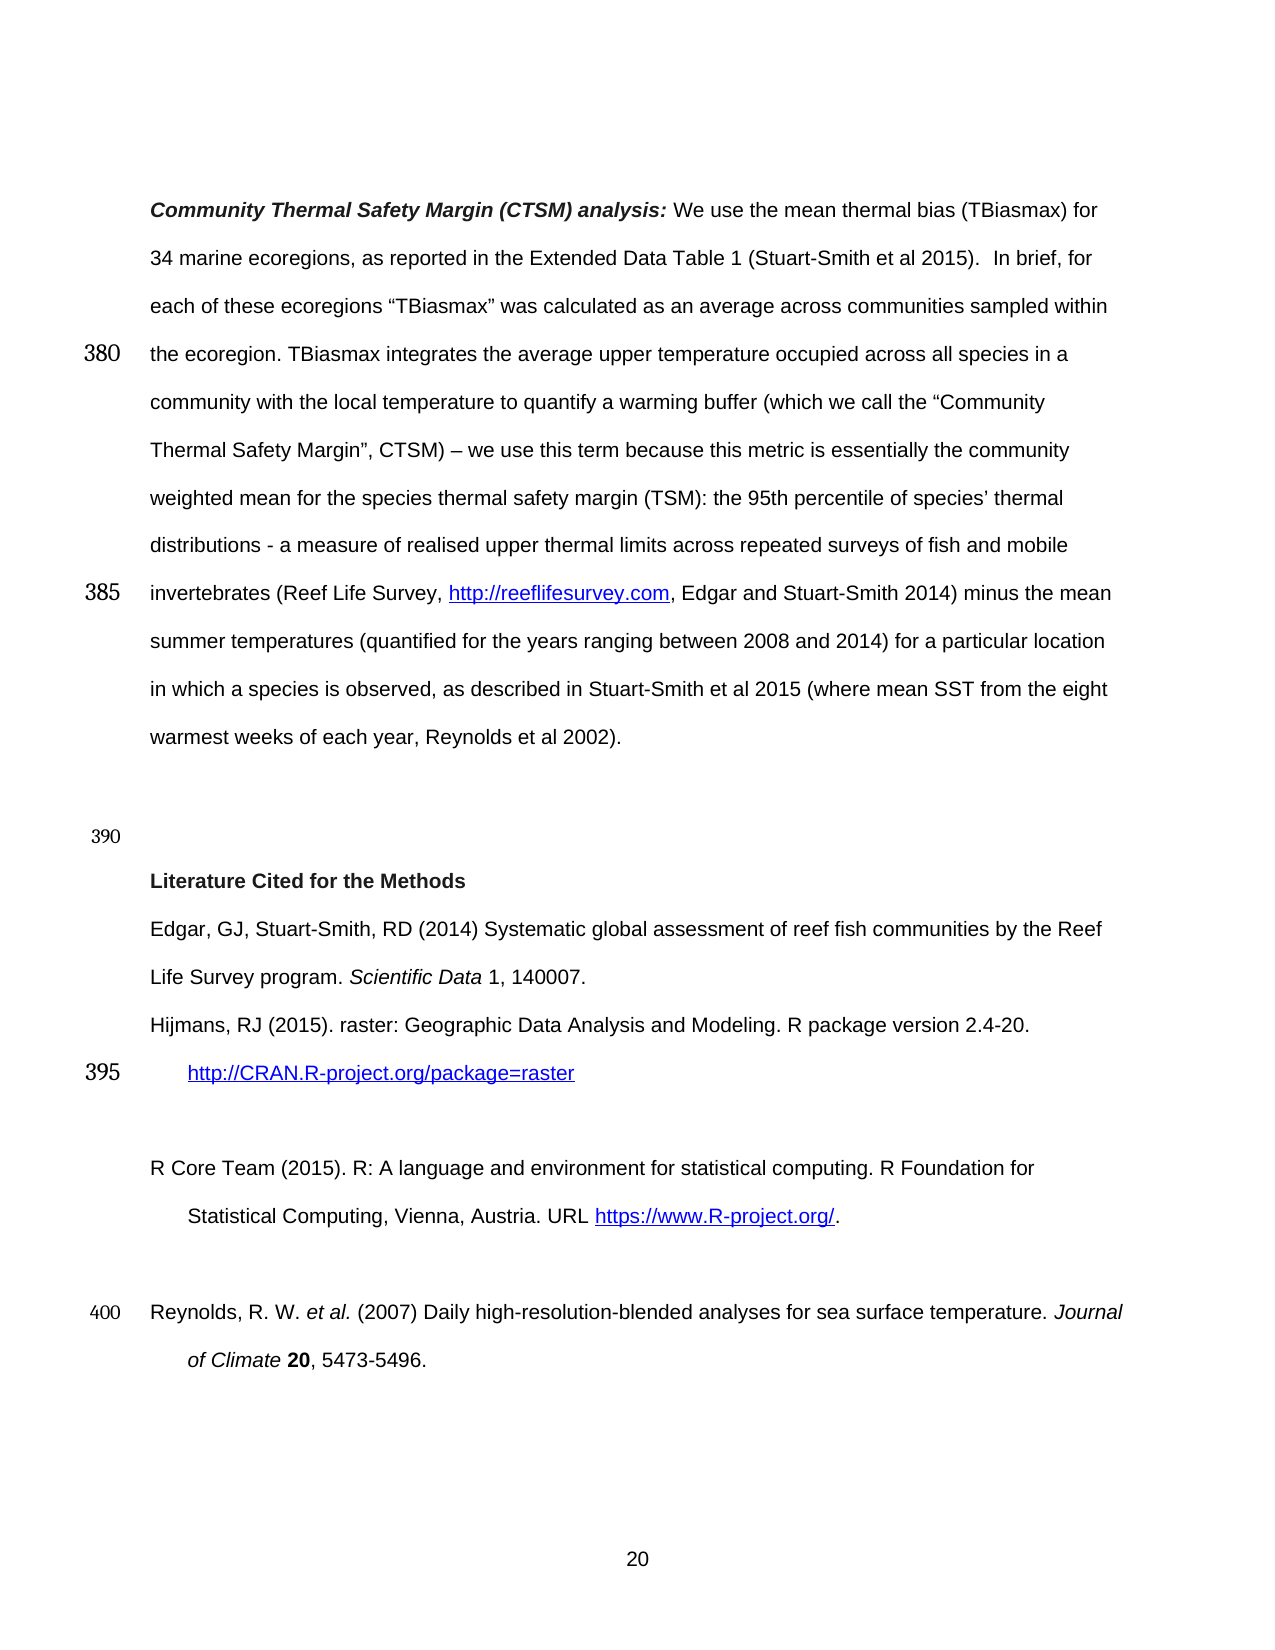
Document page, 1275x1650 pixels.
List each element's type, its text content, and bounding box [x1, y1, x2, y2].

text Hijmans, RJ (2015). raster: Geographic Data Analysis and Modeling. R package version 2.4-20. http://CRAN.R-project.org/package=raster [150, 1012, 1125, 1084]
text R Core Team (2015). R: A language and environment for statistical computing. R Foundation for Statistical Computing, Vienna, Austria. URL https://www.R-project.org/. [150, 1156, 1125, 1228]
text Edgar, GJ, Stuart-Smith, RD (2014) Systematic global assessment of reef fish communities by the Reef Life Survey program. Scientific Data 1, 140007. [150, 917, 1125, 988]
text Literature Cited for the Methods [150, 869, 1125, 893]
text Community Thermal Safety Margin (CTSM) analysis: We use the mean thermal bias (TBiasmax) for 34 marine ecoregions, as reported in the Extended Data Table 1 (Stuart-Smith et al 2015). In brief, for each of these ecoregions “TBiasmax” was calculated as an average across communities sampled within the ecoregion. TBiasmax integrates the average upper temperature occupied across all species in a community with the local temperature to quantify a warming buffer (which we call the “Community Thermal Safety Margin”, CTSM) – we use this term because this metric is essentially the community weighted mean for the species thermal safety margin (TSM): the 95th percentile of species’ thermal distributions - a measure of realised upper thermal limits across repeated surveys of fish and mobile invertebrates (Reef Life Survey, http://reeflifesurvey.com, Edgar and Stuart-Smith 2014) minus the mean summer temperatures (quantified for the years ranging between 2008 and 2014) for a particular location in which a species is observed, as described in Stuart-Smith et al 2015 (where mean SST from the eight warmest weeks of each year, Reynolds et al 2002). [150, 198, 1125, 749]
text Reynolds, R. W. et al. (2007) Daily high-resolution-blended analyses for sea surface temperature. Journal of Climate 20, 5473-5496. [150, 1300, 1125, 1372]
